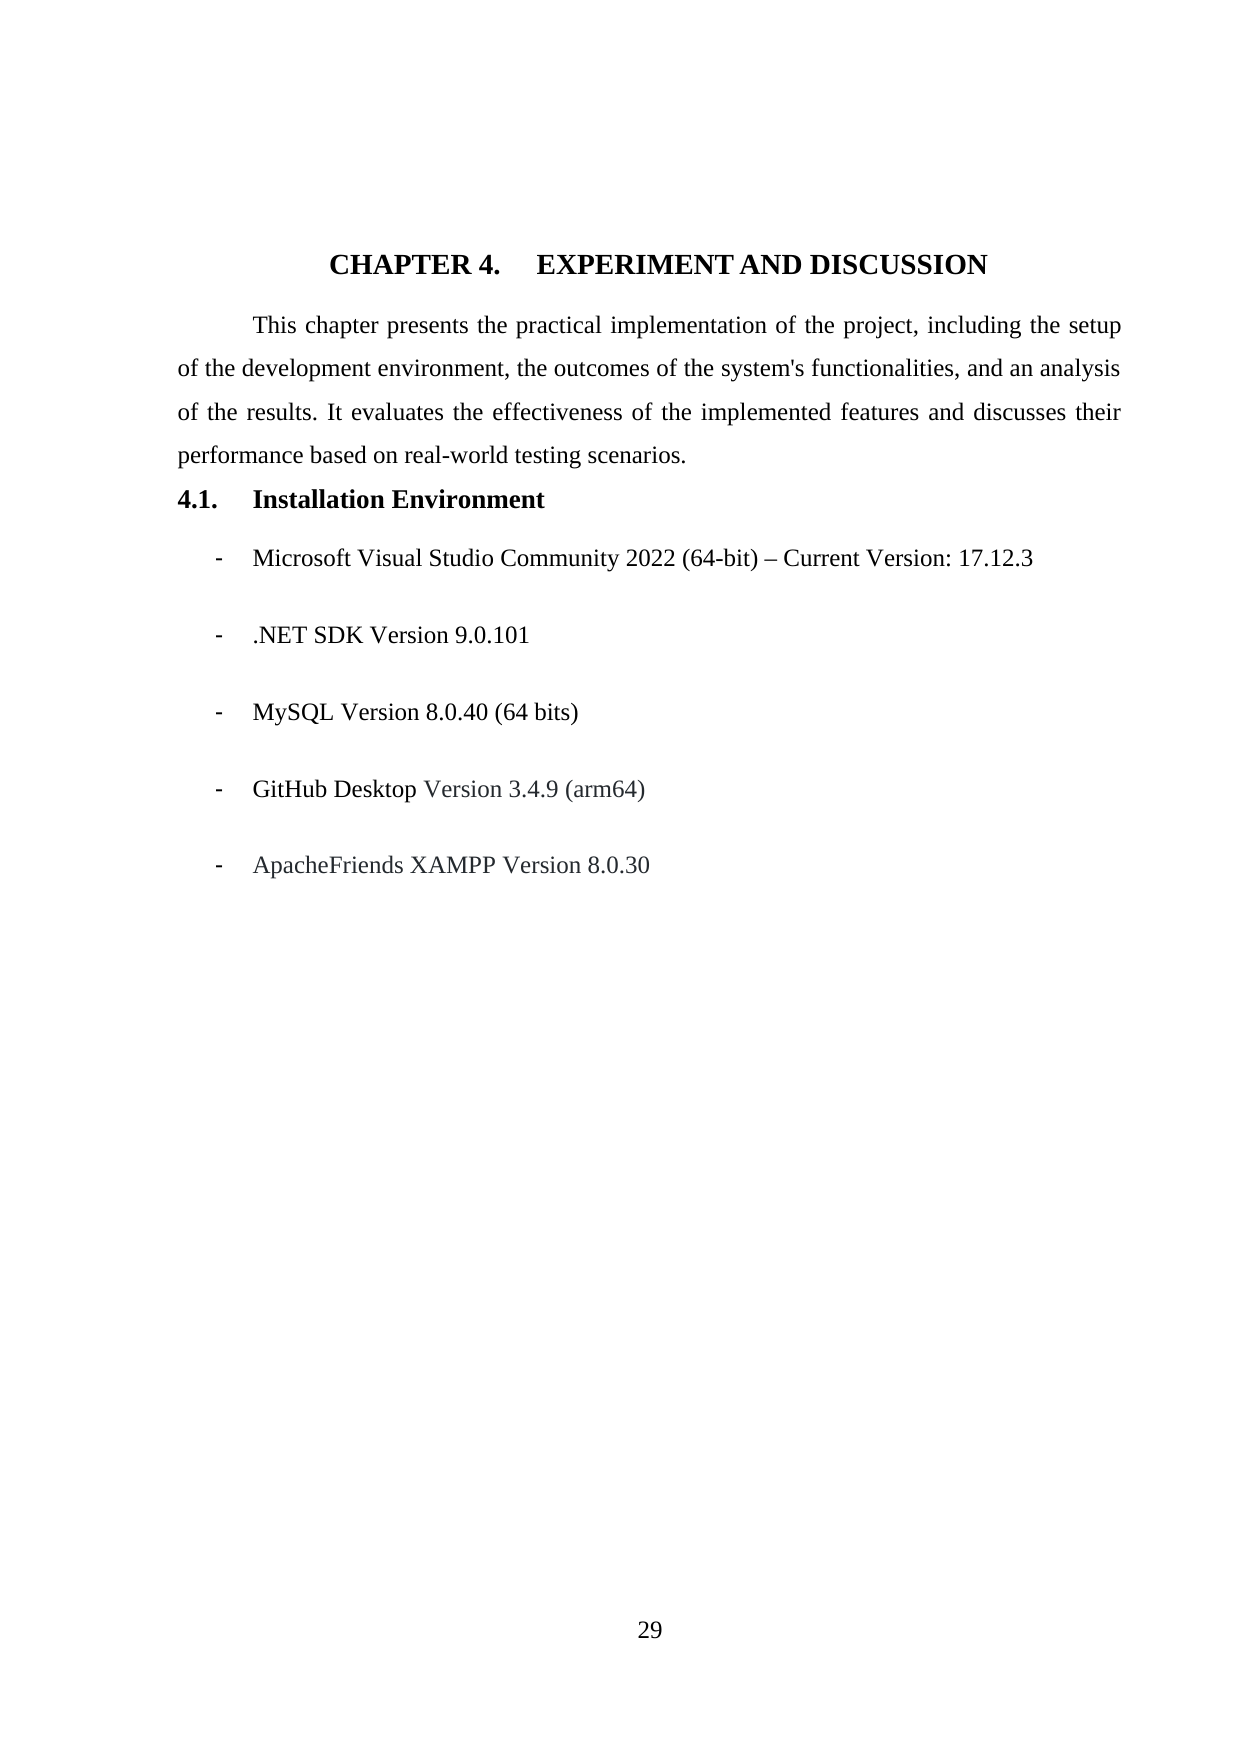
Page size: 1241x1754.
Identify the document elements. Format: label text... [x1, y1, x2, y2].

list Microsoft Visual Studio Community 2022 (64-bit) – Current Version: 17.12.3 [215, 529, 1122, 581]
list MySQL Version 8.0.40 (64 bits) [215, 683, 1122, 734]
subtitle Installation Environment [177, 483, 1122, 514]
list ApacheFriends XAMPP Version 8.0.30 [215, 837, 1122, 888]
list .NET SDK Version 9.0.101 [215, 606, 1122, 658]
subtitle EXPERIMENT AND DISCUSSION [281, 247, 1122, 281]
list GitHub Desktop Version 3.4.9 (arm64) [215, 760, 1122, 811]
text This chapter presents the practical implementation of the project, including the setup of the development environment, the outcomes of the system's functionalities, and an analysis of the results. It evaluates the effectiveness of the implemented features and discusses their performance based on real-world testing scenarios. [177, 310, 1122, 468]
